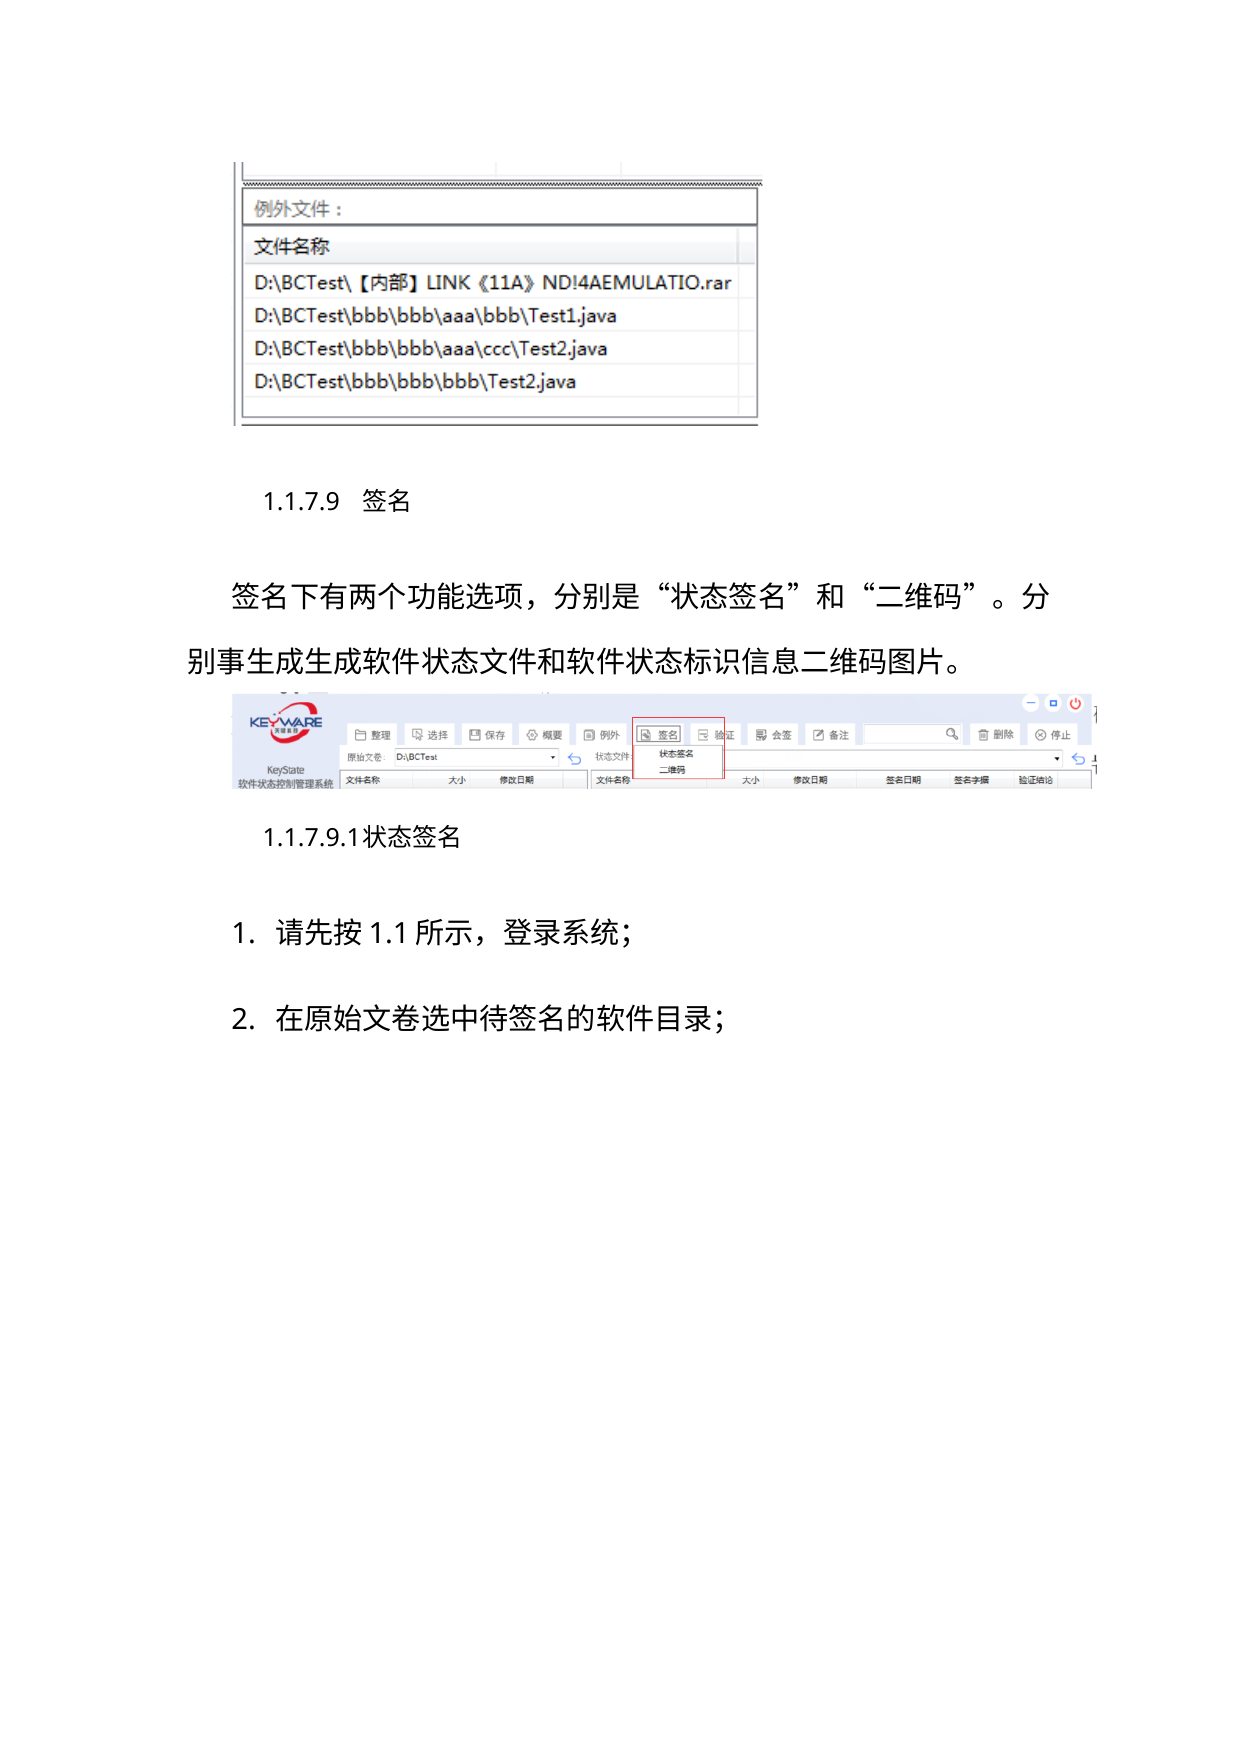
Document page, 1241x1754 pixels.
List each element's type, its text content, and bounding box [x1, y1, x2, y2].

picture [231, 162, 763, 426]
list 在原始文卷选中待签名的软件目录； [231, 984, 1053, 1049]
subtitle 签名 [187, 467, 1053, 532]
list 请先按1.1所示，登录系统； [231, 898, 1053, 963]
subtitle 状态签名 [187, 803, 1053, 868]
text 签名下有两个功能选项，分别是“状态签名”和“二维码”。分别事生成生成软件状态文件和软件状态标识信息二维码图片。 [187, 563, 1053, 693]
picture [231, 692, 1097, 789]
